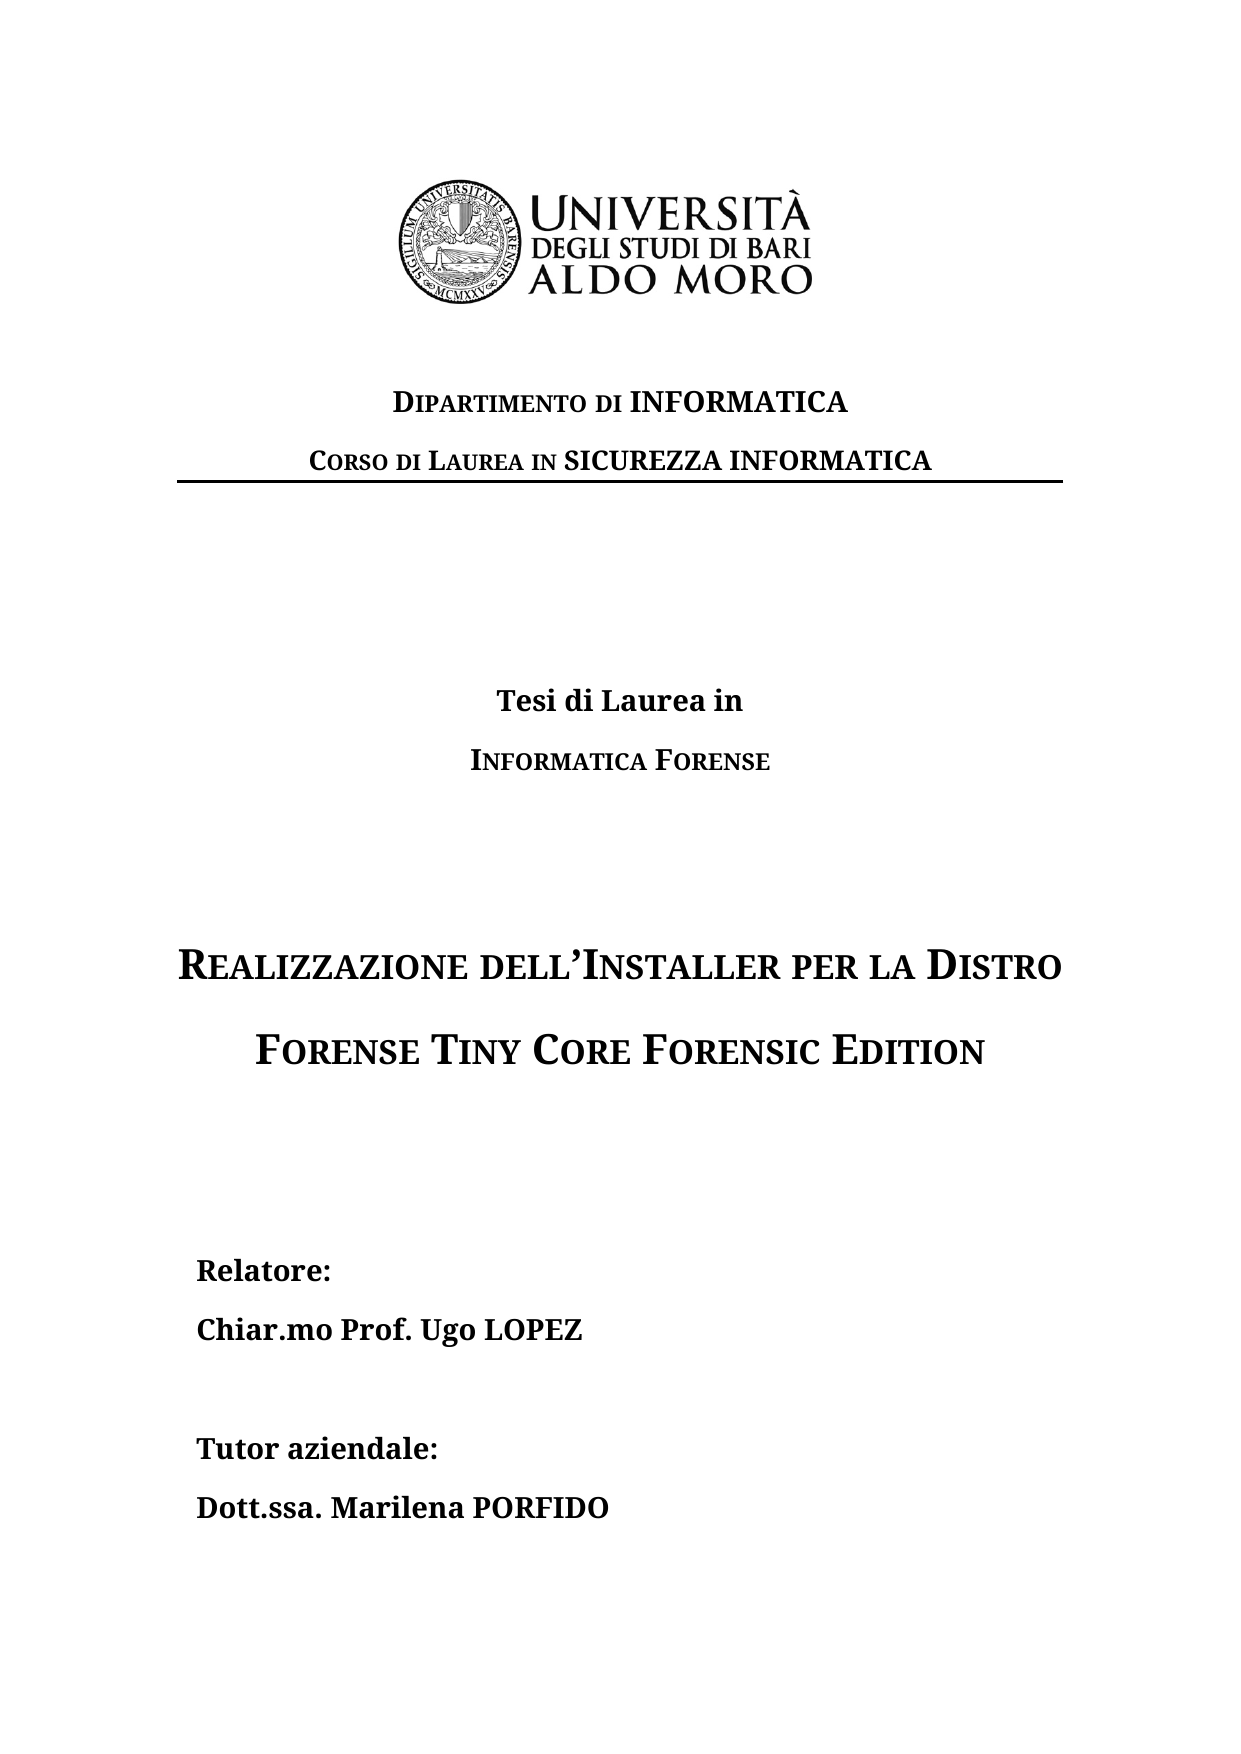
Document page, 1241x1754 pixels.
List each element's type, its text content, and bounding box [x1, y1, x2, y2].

text Dott.ssa. Marilena PORFIDO [177, 1488, 1063, 1527]
text Relatore: [177, 1250, 1063, 1289]
text Tesi di Laurea in [177, 680, 1063, 720]
text Realizzazione dell’Installer per la Distro Forense Tiny Core Forensic Edition [177, 935, 1063, 1077]
text Corso di Laurea in SICUREZZA INFORMATICA [177, 441, 1063, 480]
text Tutor aziendale: [177, 1428, 1063, 1468]
text Informatica Forense [177, 739, 1063, 779]
text Chiar.mo Prof. Ugo LOPEZ [177, 1309, 1063, 1349]
picture [383, 177, 827, 306]
text Dipartimento di INFORMATICA [177, 382, 1063, 421]
